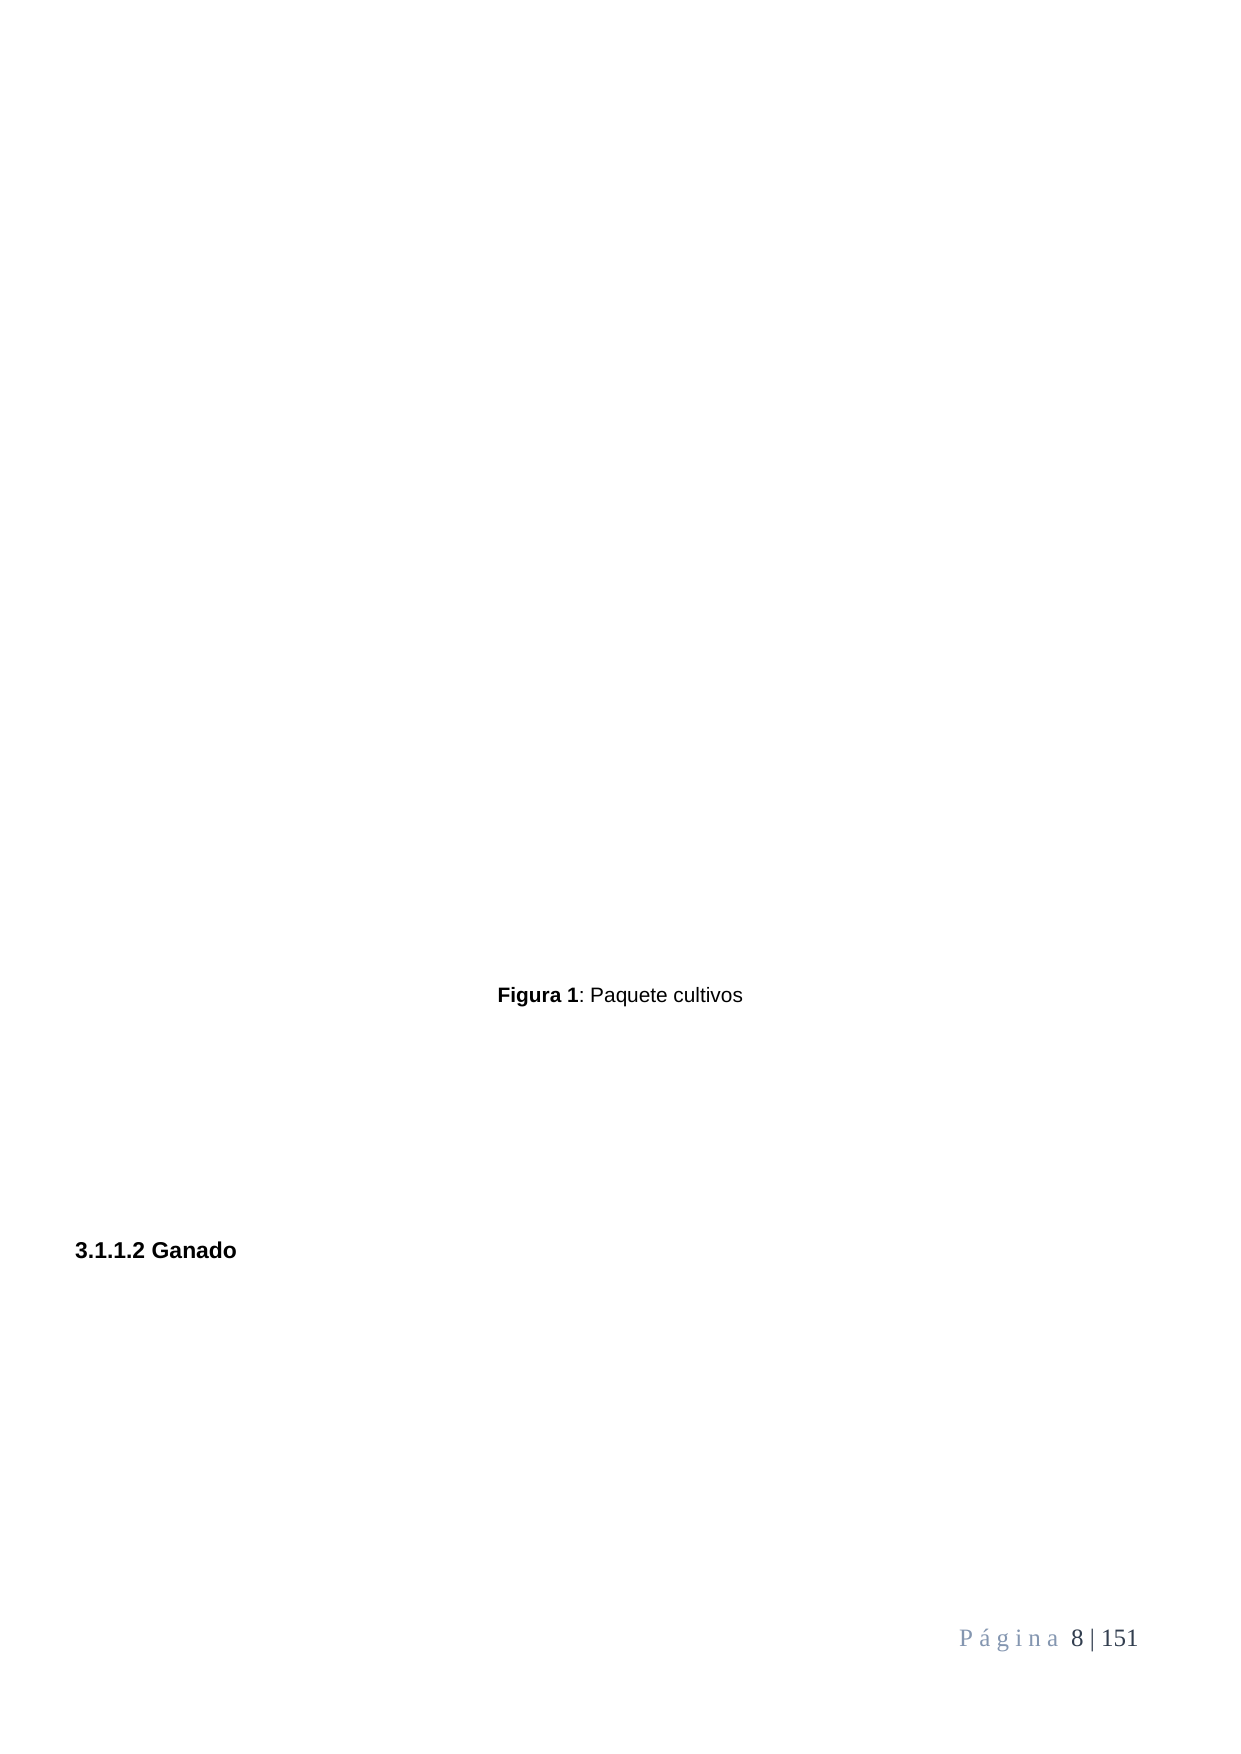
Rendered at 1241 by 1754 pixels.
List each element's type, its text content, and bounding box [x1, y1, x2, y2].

text Figura 1: Paquete cultivos [75, 982, 1165, 1006]
subtitle 3.1.1.2 Ganado [75, 1237, 1165, 1263]
